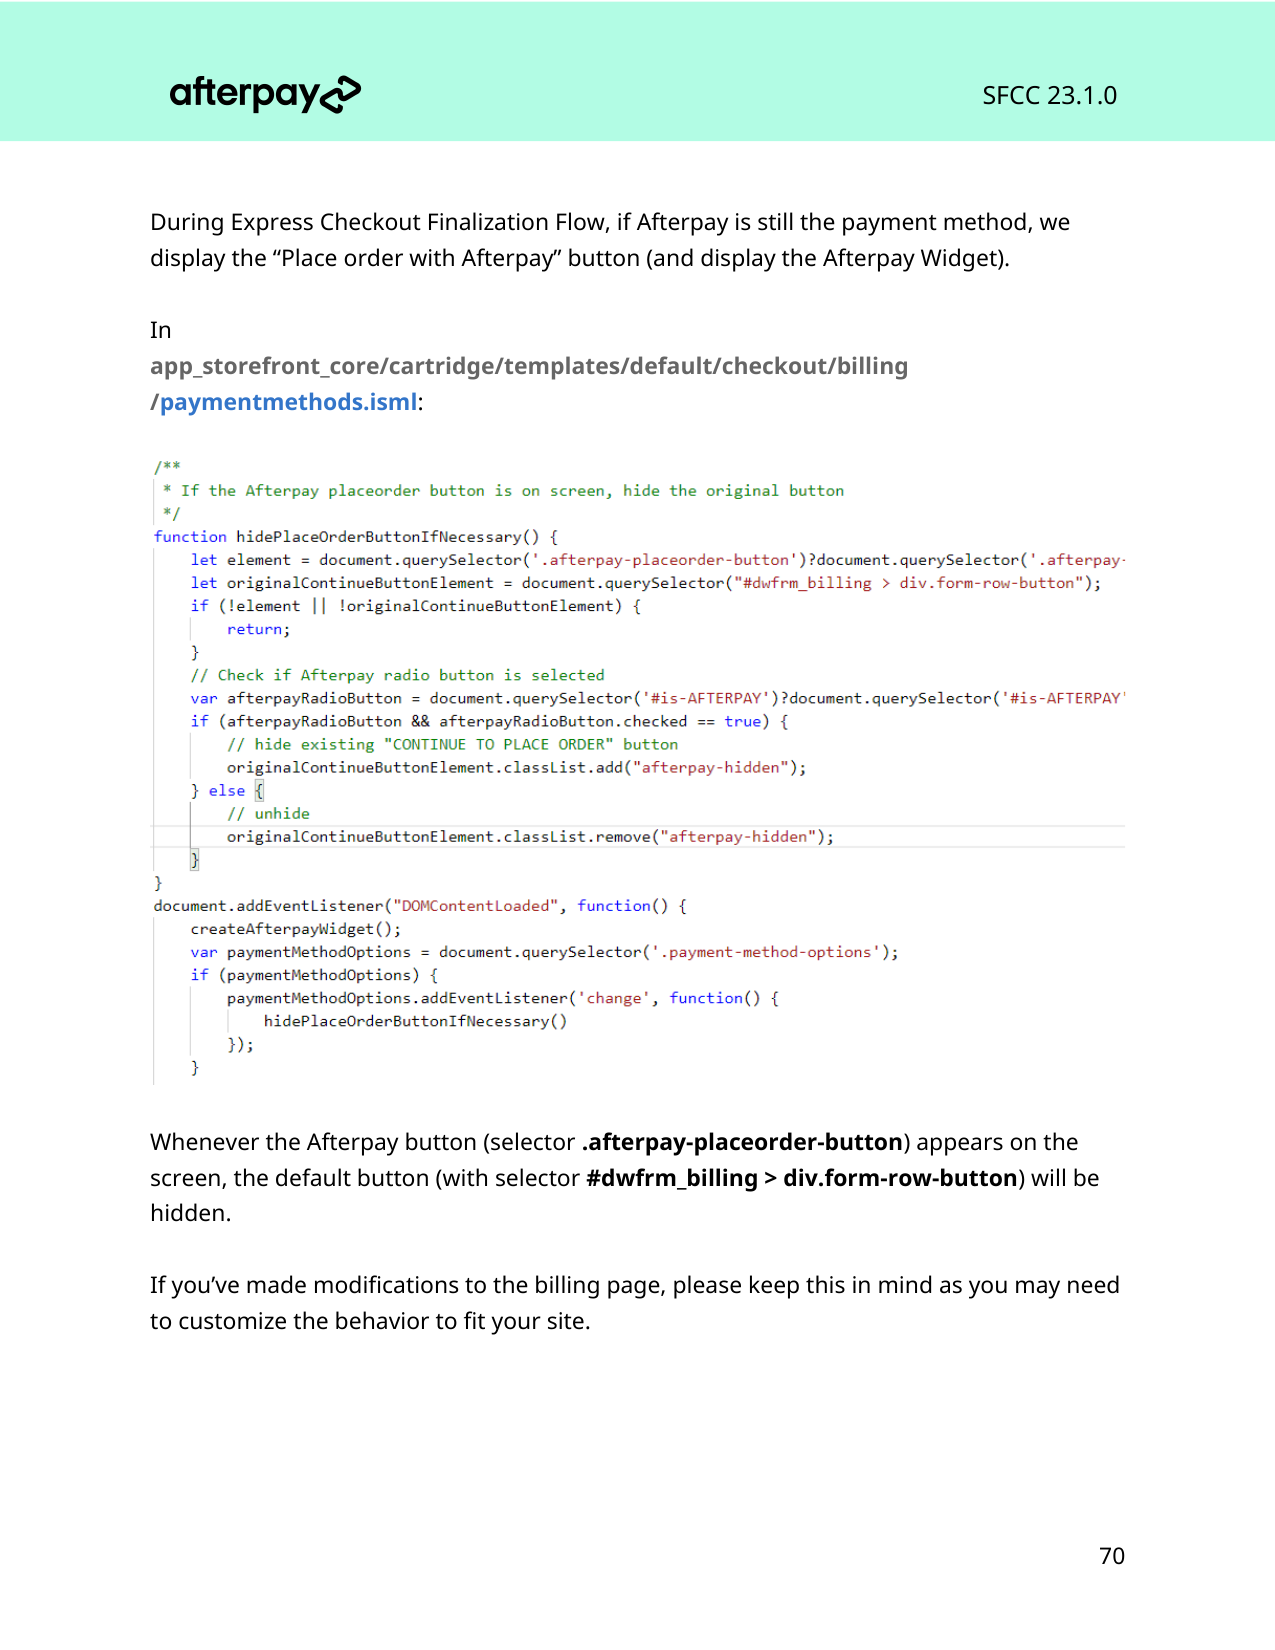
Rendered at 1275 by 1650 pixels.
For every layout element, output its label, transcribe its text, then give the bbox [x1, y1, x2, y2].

picture [134, 47, 397, 142]
text Whenever the Afterpay button (selector .afterpay-placeorder-button) appears on the screen, the default button (with selector #dwfrm_billing > div.form-row-button) will be hidden. If you’ve made modifications to the billing page, please keep this in mind as you may need to customize the behavior to fit your site. [150, 1126, 1125, 1336]
text In app_storefront_core/cartridge/templates/default/checkout/billing/paymentmethods.isml: [150, 314, 1125, 417]
picture [150, 457, 1125, 1085]
